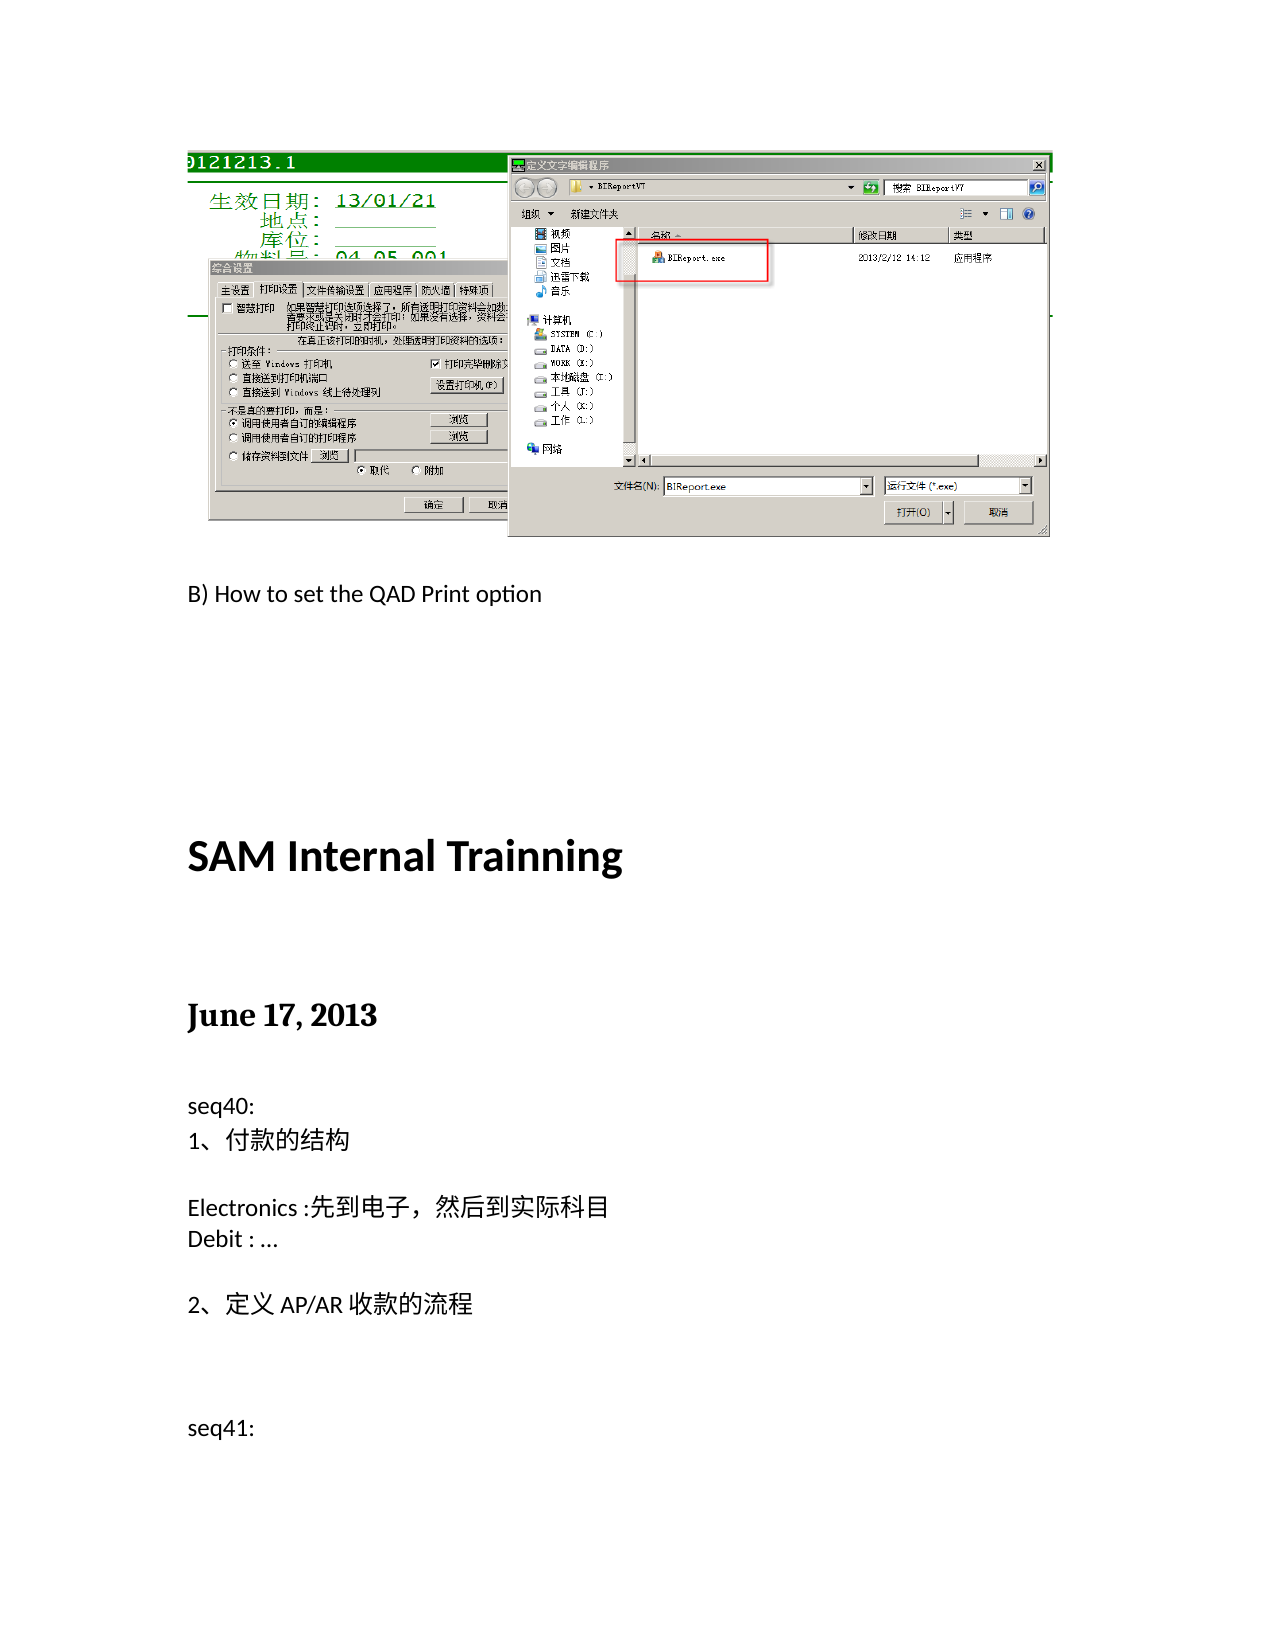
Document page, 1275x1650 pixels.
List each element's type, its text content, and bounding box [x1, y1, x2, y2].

text B) How to set the QAD Print option [187, 578, 1087, 609]
subtitle SAM Internal Trainning [187, 827, 1087, 883]
picture [187, 150, 1053, 548]
text Electronics :先到电子，然后到实际科目 [187, 1187, 1087, 1223]
text Debit : … [187, 1223, 1087, 1254]
subtitle June 17, 2013 [187, 996, 1087, 1035]
text 1、付款的结构 [187, 1120, 1087, 1157]
text seq41: [187, 1412, 1087, 1443]
text 2、定义AP/AR 收款的流程 [187, 1284, 1087, 1321]
text seq40: [187, 1090, 1087, 1120]
